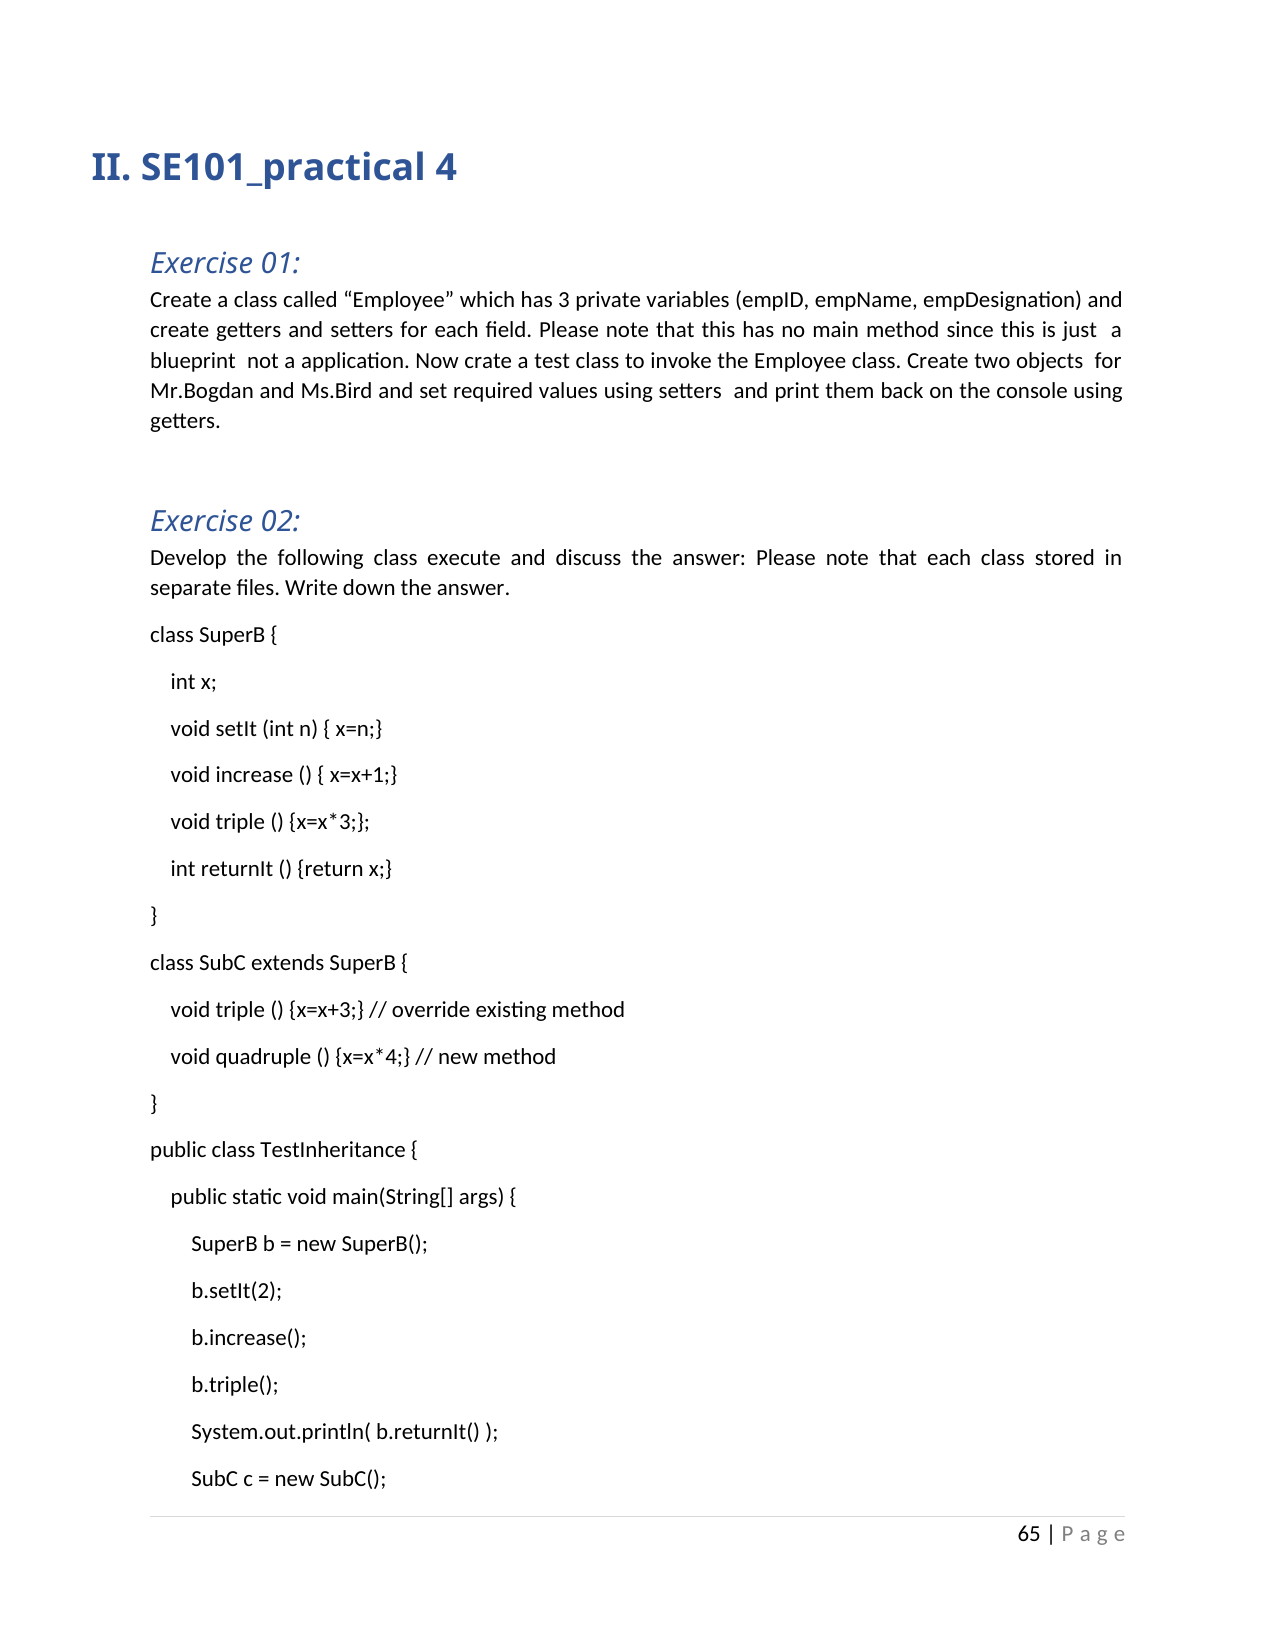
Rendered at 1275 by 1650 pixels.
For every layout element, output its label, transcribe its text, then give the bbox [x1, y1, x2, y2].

text void setIt (int n) { x=n;} [150, 714, 1125, 742]
text void triple () {x=x+3;} // override existing method [150, 995, 1125, 1023]
text SuperB b = new SuperB(); [150, 1229, 1125, 1257]
text void quadruple () {x=x*4;} // new method [150, 1042, 1125, 1070]
text System.out.println( b.returnIt() ); [150, 1417, 1125, 1445]
subtitle SE101_practical 4 [131, 141, 1125, 192]
text public class TestInheritance { [150, 1136, 1125, 1163]
text } [150, 901, 1125, 929]
text public static void main(String[] args) { [150, 1182, 1125, 1210]
text Create a class called “Employee” which has 3 private variables (empID, empName, empDesignation) and create getters and setters for each field. Please note that this has no main method since this is just a blueprint not a application. Now crate a test class to invoke the Employee class. Create two objects for Mr.Bogdan and Ms.Bird and set required values using setters and print them back on the console using getters. [150, 285, 1125, 434]
text void triple () {x=x*3;}; [150, 807, 1125, 835]
text class SubC extends SuperB { [150, 948, 1125, 976]
text int returnIt () {return x;} [150, 854, 1125, 882]
subtitle Exercise 02: [150, 500, 1125, 540]
text b.setIt(2); [150, 1276, 1125, 1304]
text b.increase(); [150, 1323, 1125, 1351]
text Develop the following class execute and discuss the answer: Please note that each class stored in separate files. Write down the answer. [150, 543, 1125, 601]
text class SuperB { [150, 620, 1125, 648]
text int x; [150, 667, 1125, 695]
subtitle Exercise 01: [150, 243, 1125, 282]
text void increase () { x=x+1;} [150, 761, 1125, 788]
text } [150, 1089, 1125, 1117]
text SubC c = new SubC(); [150, 1464, 1125, 1492]
text b.triple(); [150, 1370, 1125, 1398]
